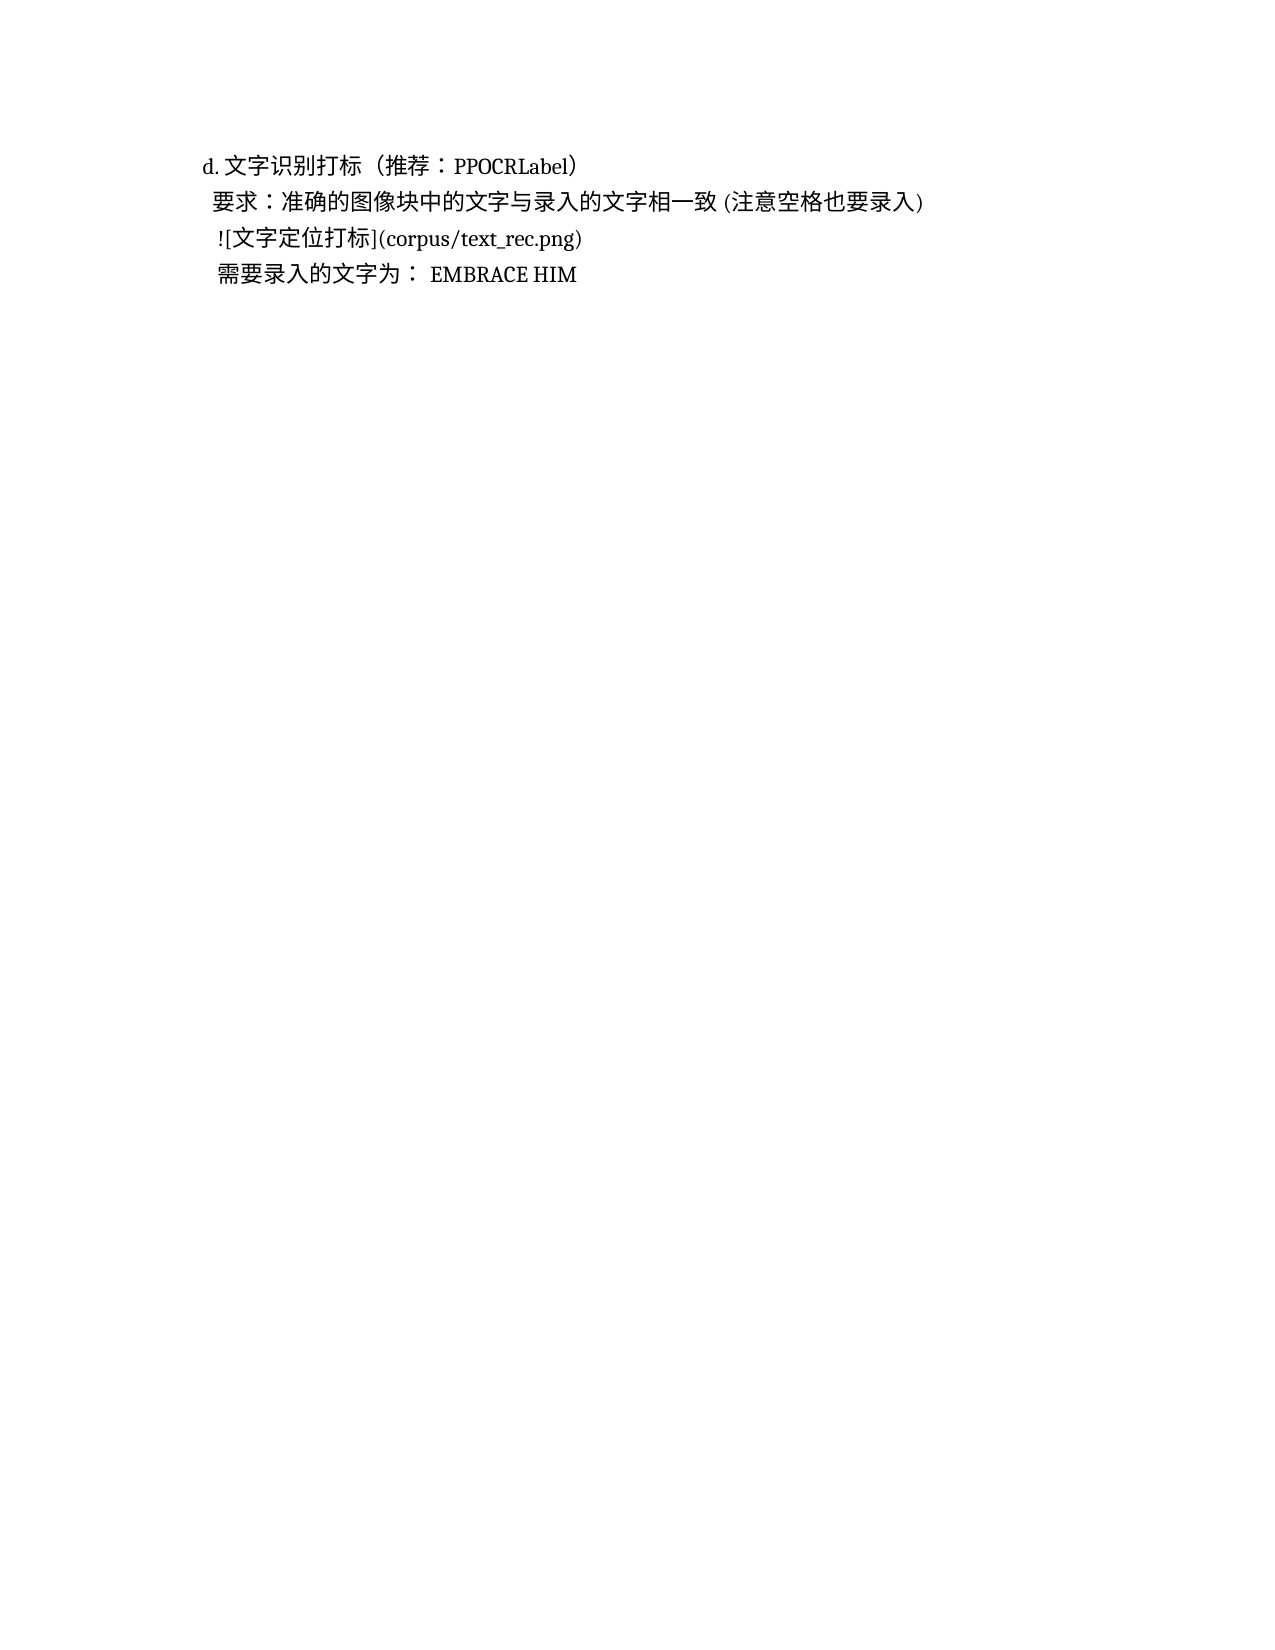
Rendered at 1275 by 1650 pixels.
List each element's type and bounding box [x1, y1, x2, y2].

text [187, 150, 1087, 289]
